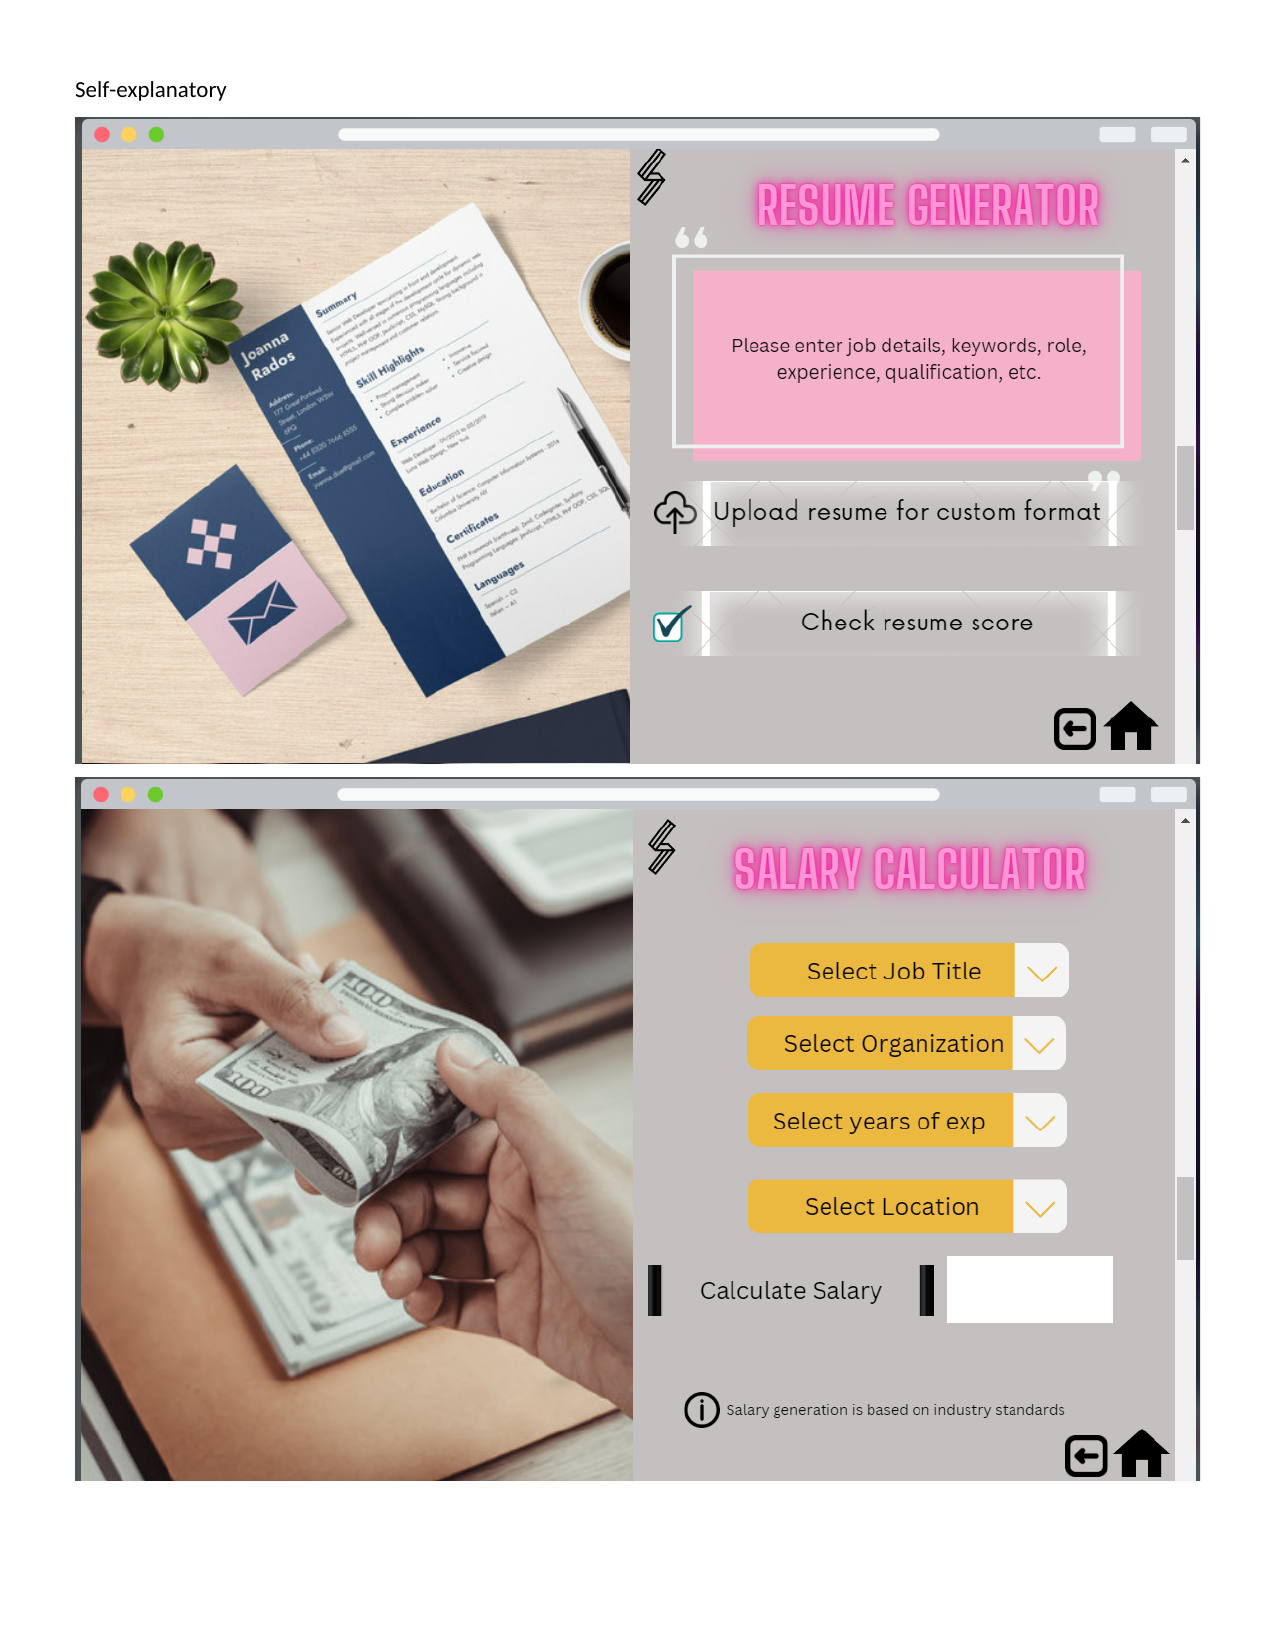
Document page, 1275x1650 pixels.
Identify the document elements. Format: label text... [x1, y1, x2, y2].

picture [75, 117, 1200, 764]
text Self-explanatory [75, 75, 1200, 103]
picture [75, 777, 1200, 1481]
